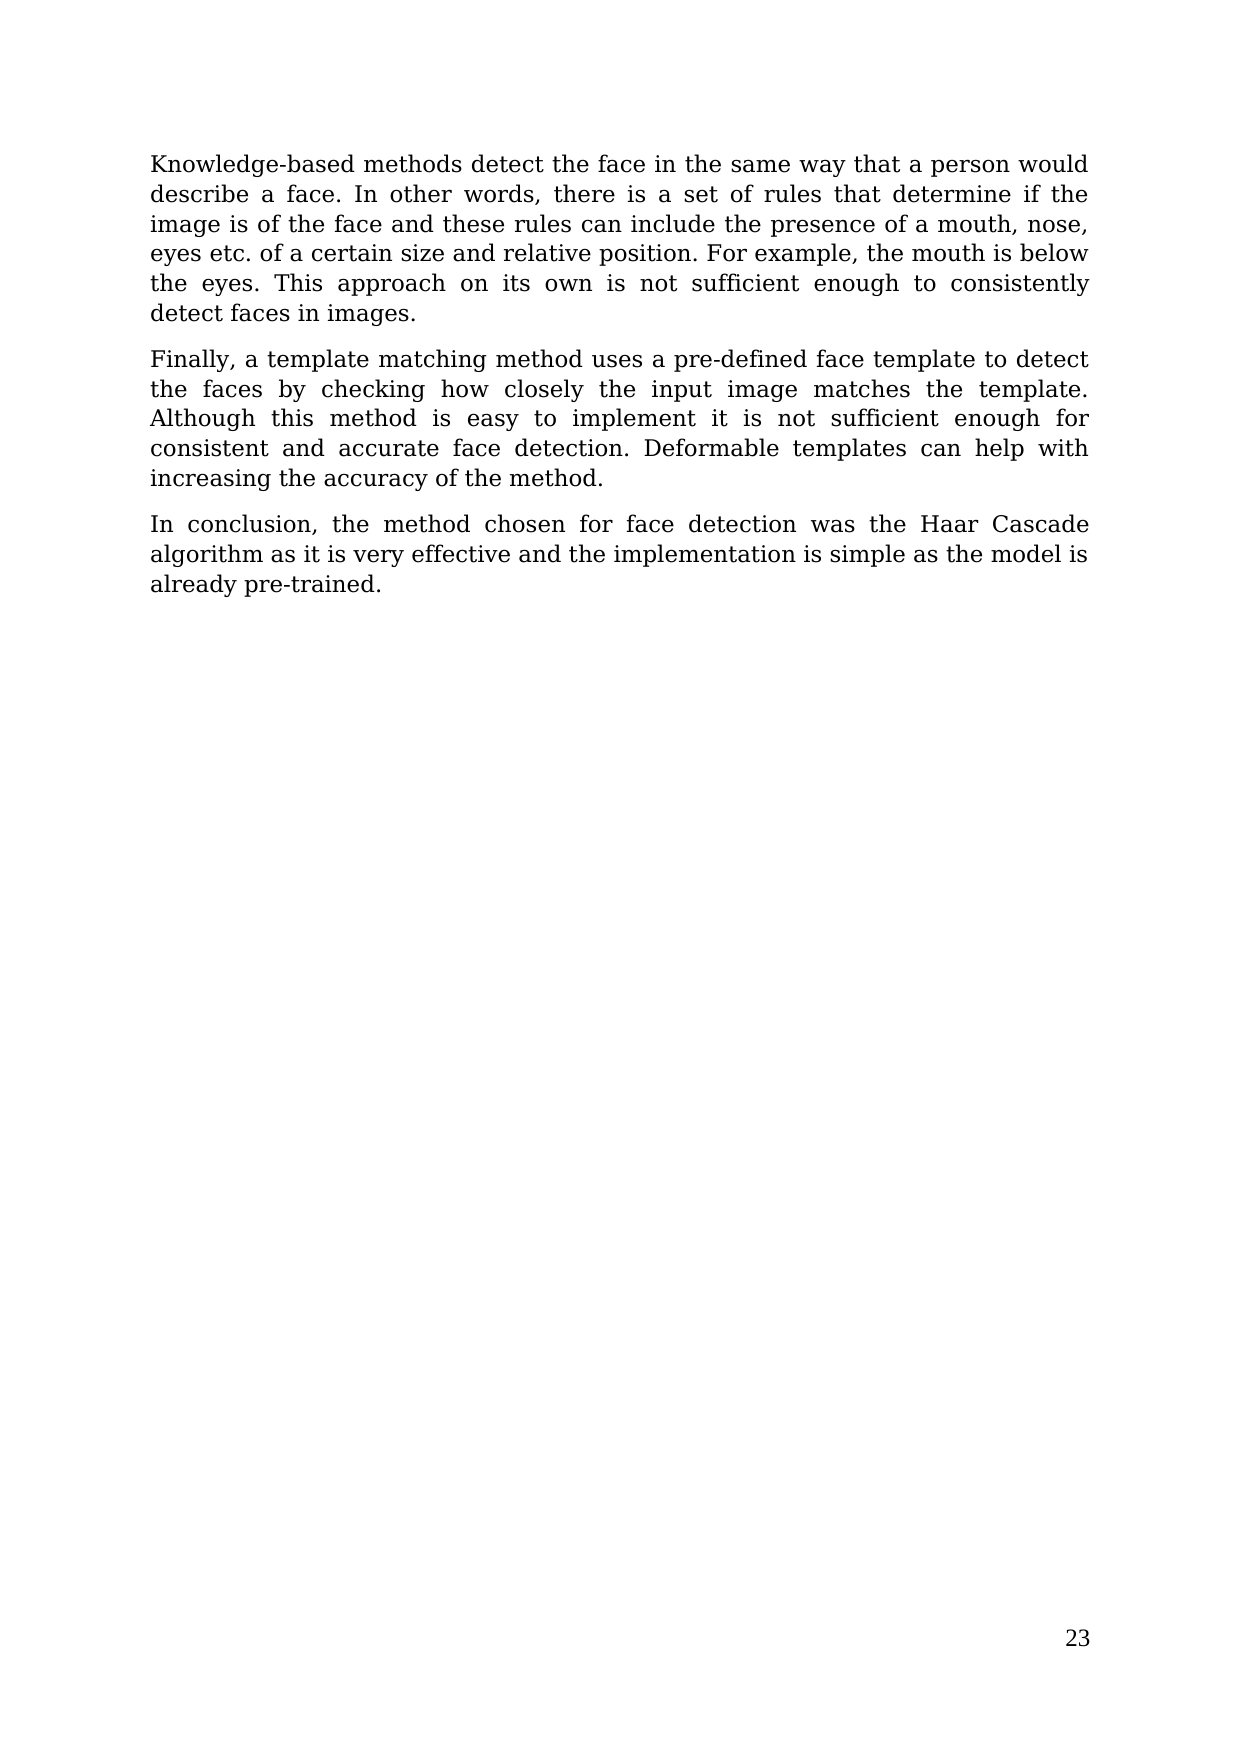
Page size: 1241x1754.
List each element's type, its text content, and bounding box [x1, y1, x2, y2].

text Finally, a template matching method uses a pre-defined face template to detect the faces by checking how closely the input image matches the template. Although this method is easy to implement it is not sufficient enough for consistent and accurate face detection. Deformable templates can help with increasing the accuracy of the method. [150, 345, 1090, 491]
text Knowledge-based methods detect the face in the same way that a person would describe a face. In other words, there is a set of rules that determine if the image is of the face and these rules can include the presence of a mouth, nose, eyes etc. of a certain size and relative position. For example, the mouth is below the eyes. This approach on its own is not sufficient enough to consistently detect faces in images. [150, 150, 1090, 326]
text In conclusion, the method chosen for face detection was the Haar Cascade algorithm as it is very effective and the implementation is simple as the model is already pre-trained. [150, 510, 1090, 597]
